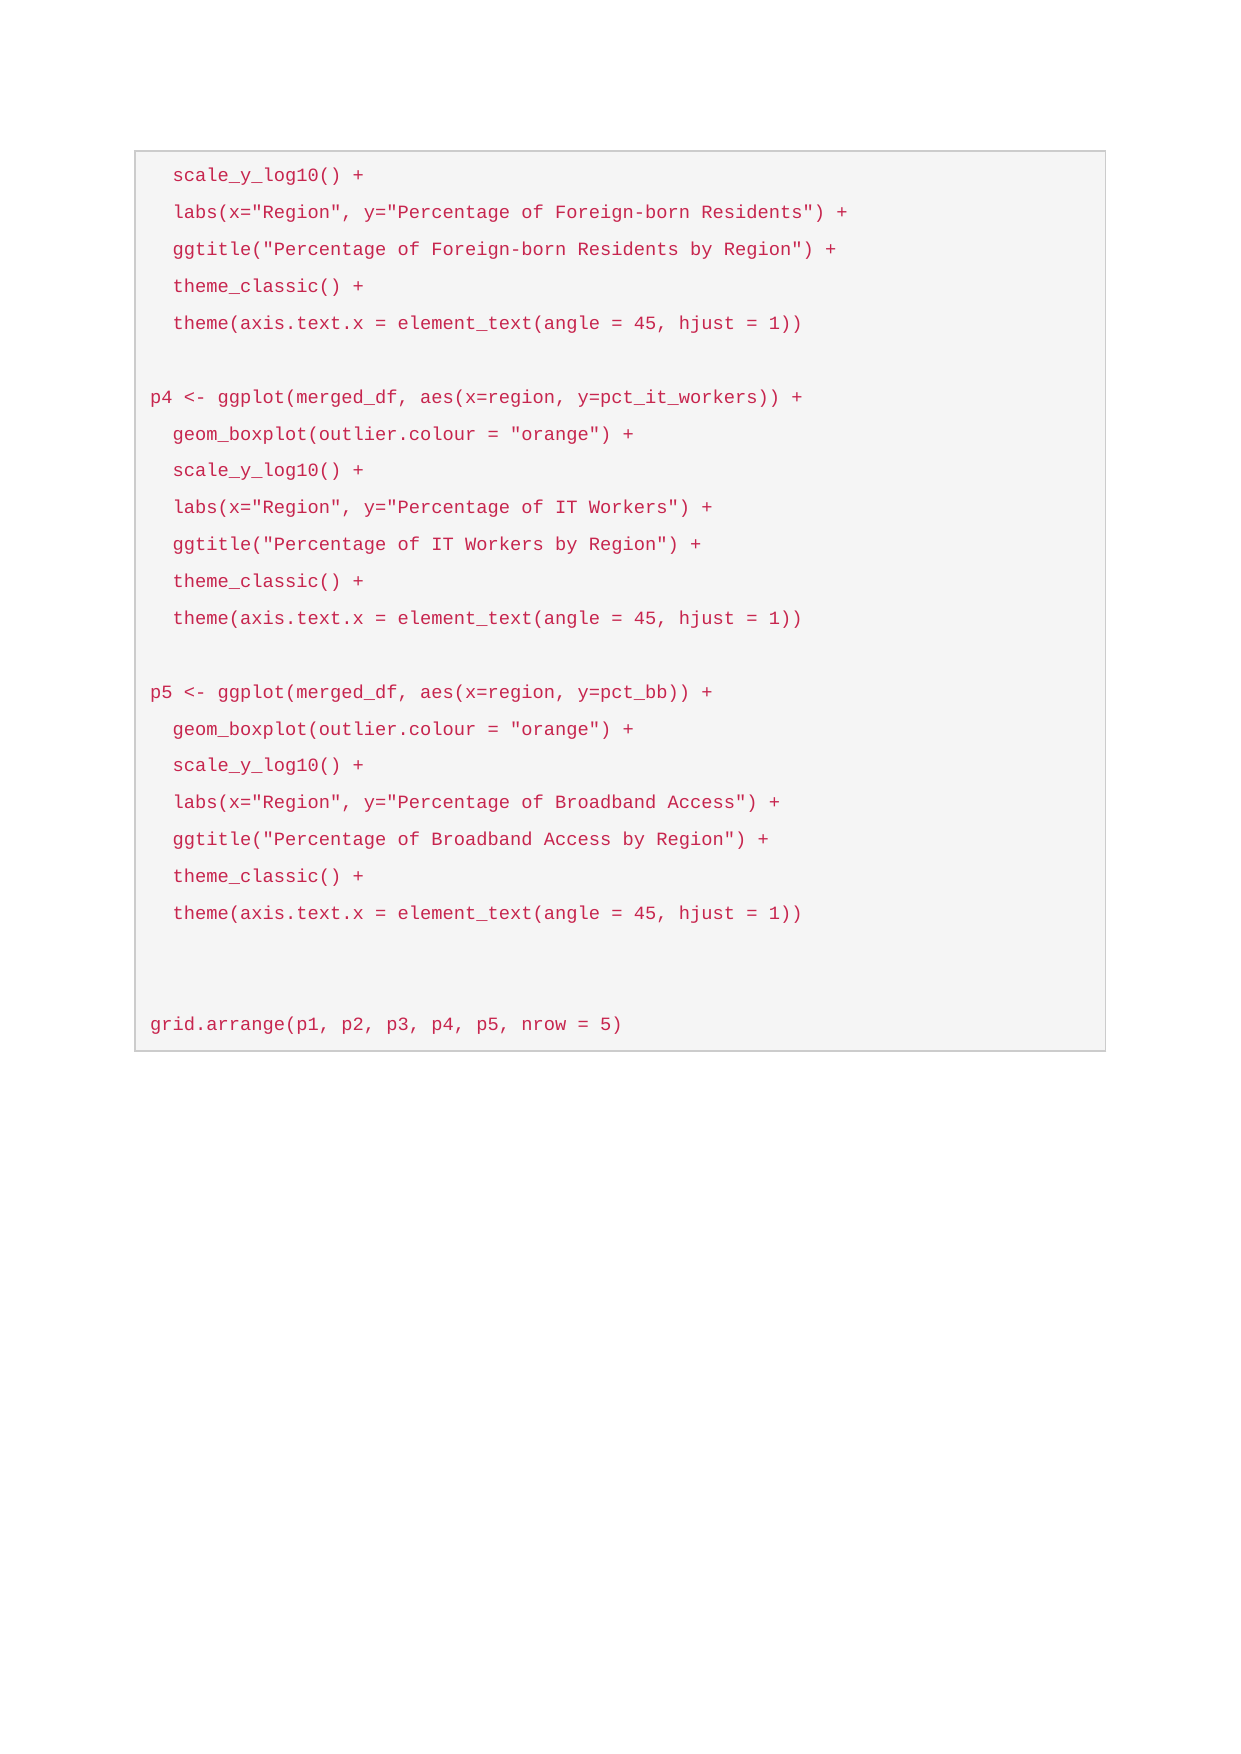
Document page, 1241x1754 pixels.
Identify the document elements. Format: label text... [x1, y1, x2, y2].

text labs(x="Region", y="Percentage of Foreign-born Residents") + [136, 187, 1105, 224]
text geom_boxplot(outlier.colour = "orange") + [136, 703, 1105, 740]
text p5 <- ggplot(merged_df, aes(x=region, y=pct_bb)) + [136, 666, 1105, 703]
text scale_y_log10() + [136, 152, 1105, 187]
text ggtitle("Percentage of Foreign-born Residents by Region") + [136, 224, 1105, 261]
text theme(axis.text.x = element_text(angle = 45, hjust = 1)) [136, 592, 1105, 629]
text scale_y_log10() + [136, 740, 1105, 777]
text geom_boxplot(outlier.colour = "orange") + [136, 408, 1105, 445]
text theme_classic() + [136, 261, 1105, 297]
text theme(axis.text.x = element_text(angle = 45, hjust = 1)) [136, 887, 1105, 924]
text theme(axis.text.x = element_text(angle = 45, hjust = 1)) [136, 297, 1105, 334]
text ggtitle("Percentage of IT Workers by Region") + [136, 519, 1105, 556]
text labs(x="Region", y="Percentage of IT Workers") + [136, 482, 1105, 519]
text grid.arrange(p1, p2, p3, p4, p5, nrow = 5) [136, 998, 1105, 1050]
text theme_classic() + [136, 851, 1105, 887]
text ggtitle("Percentage of Broadband Access by Region") + [136, 814, 1105, 851]
text labs(x="Region", y="Percentage of Broadband Access") + [136, 777, 1105, 814]
text scale_y_log10() + [136, 445, 1105, 482]
text theme_classic() + [136, 556, 1105, 592]
text p4 <- ggplot(merged_df, aes(x=region, y=pct_it_workers)) + [136, 371, 1105, 408]
